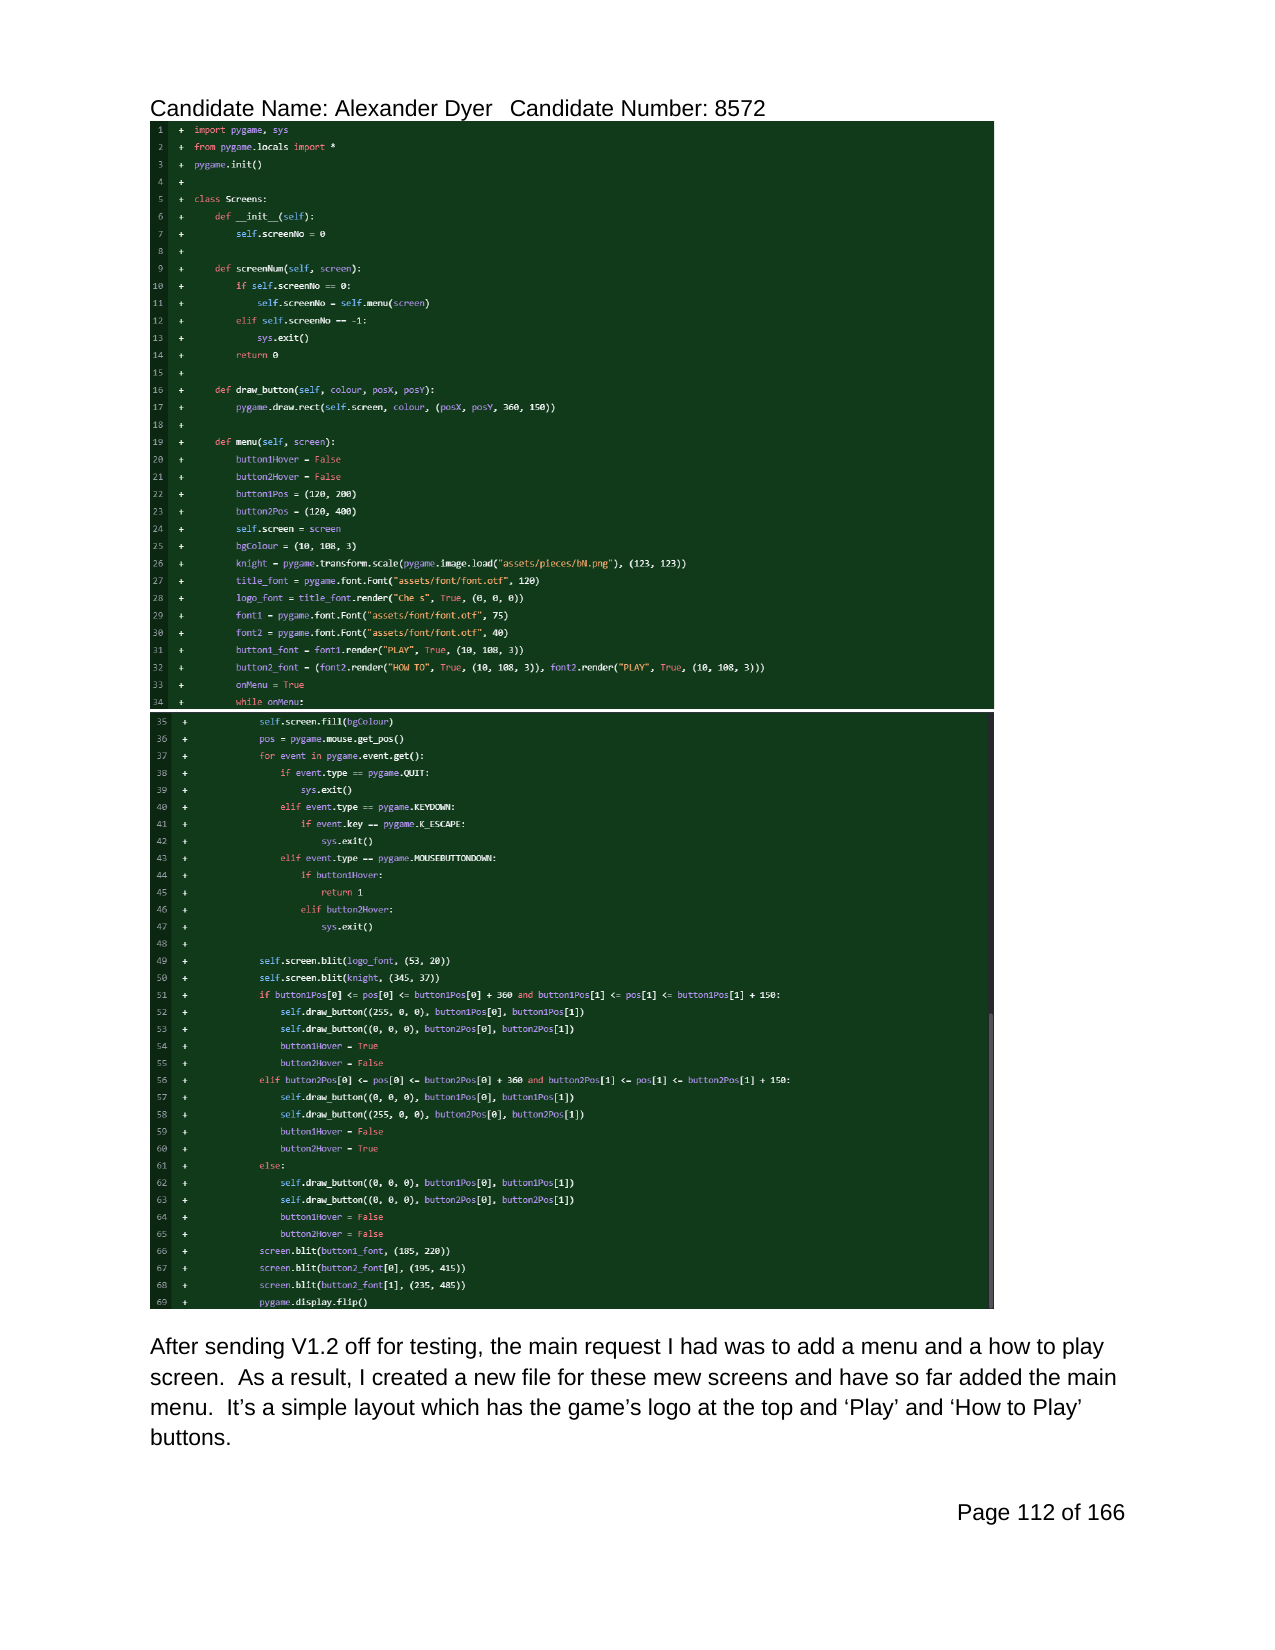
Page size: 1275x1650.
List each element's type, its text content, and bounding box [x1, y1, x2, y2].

picture [150, 712, 994, 1309]
text After sending V1.2 off for testing, the main request I had was to add a menu and a how to play screen. As a result, I created a new file for these mew screens and have so far added the main menu. It’s a simple layout which has the game’s logo at the top and ‘Play’ and ‘How to Play’ buttons. [150, 1333, 1125, 1450]
picture [150, 121, 995, 709]
